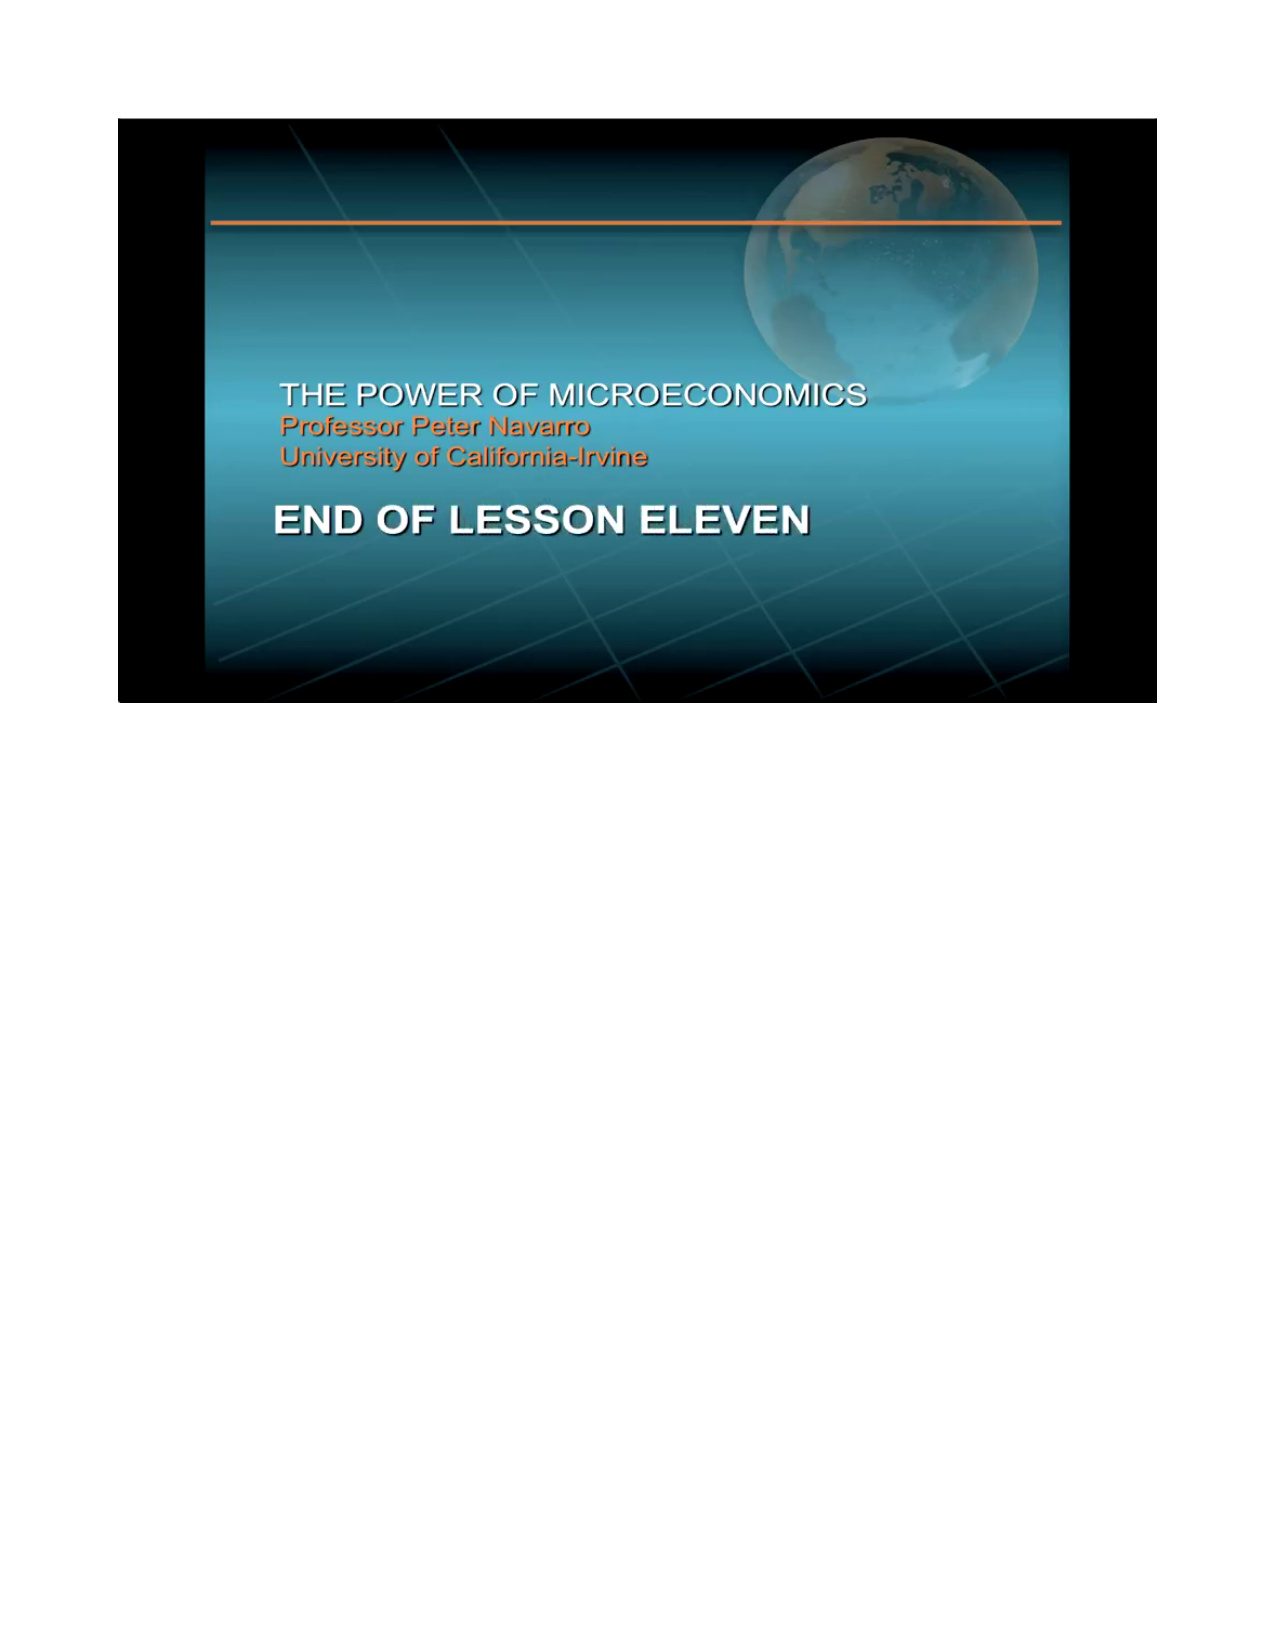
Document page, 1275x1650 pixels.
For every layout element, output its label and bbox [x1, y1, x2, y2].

picture [118, 118, 1157, 703]
